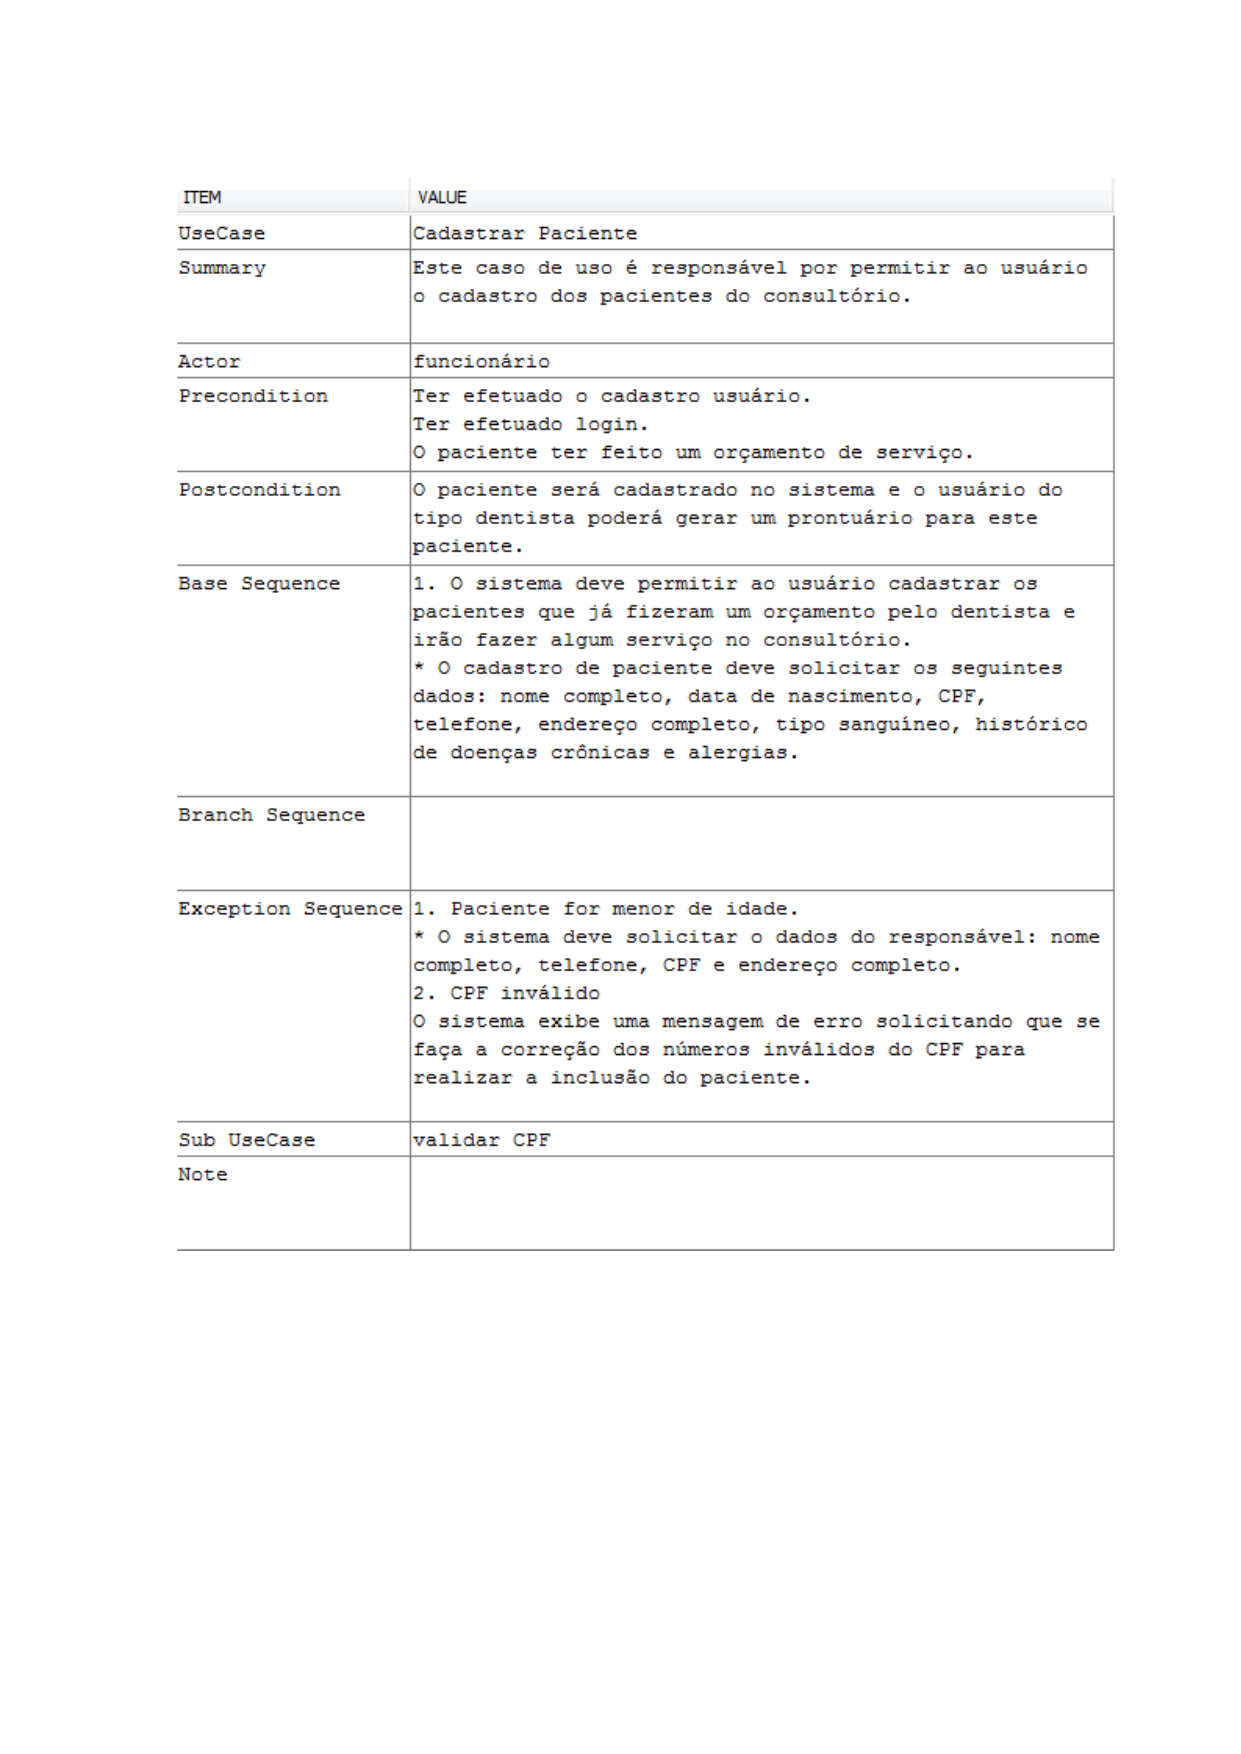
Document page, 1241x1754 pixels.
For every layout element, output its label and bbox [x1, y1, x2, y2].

picture [177, 177, 1115, 1251]
